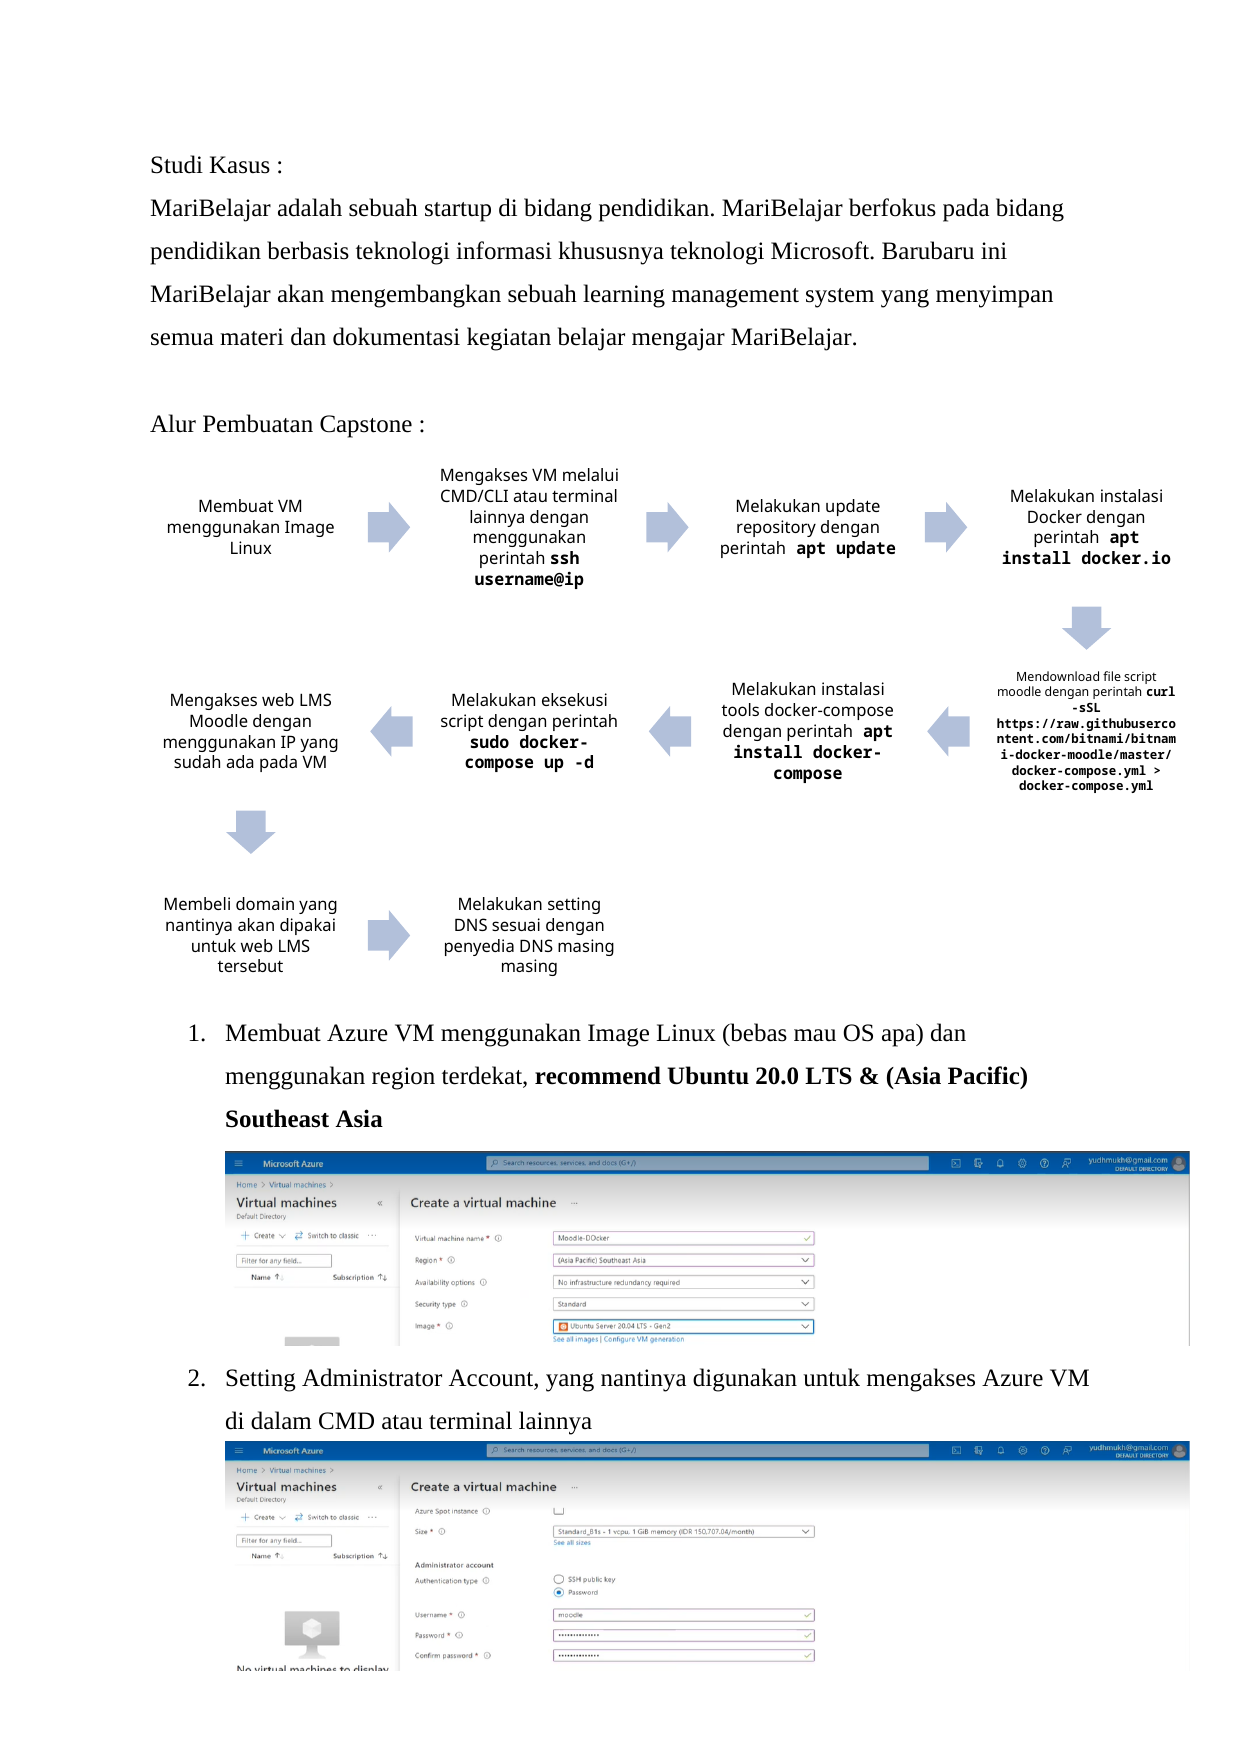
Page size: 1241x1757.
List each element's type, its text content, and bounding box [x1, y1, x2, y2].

picture [225, 1151, 1190, 1346]
picture [225, 1441, 1190, 1671]
text Studi Kasus : [150, 150, 1090, 179]
text Alur Pembuatan Capstone : [150, 409, 1090, 437]
list Membuat Azure VM menggunakan Image Linux (bebas mau OS apa) dan menggunakan region terdekat, recommend Ubuntu 20.0 LTS & (Asia Pacific) Southeast Asia [187, 1018, 1090, 1133]
list Setting Administrator Account, yang nantinya digunakan untuk mengakses Azure VM di dalam CMD atau terminal lainnya [187, 1363, 1090, 1435]
text MariBelajar adalah sebuah startup di bidang pendidikan. MariBelajar berfokus pada bidang pendidikan berbasis teknologi informasi khususnya teknologi Microsoft. Barubaru ini MariBelajar akan mengembangkan sebuah learning management system yang menyimpan semua materi dan dokumentasi kegiatan belajar mengajar MariBelajar. [150, 193, 1090, 351]
